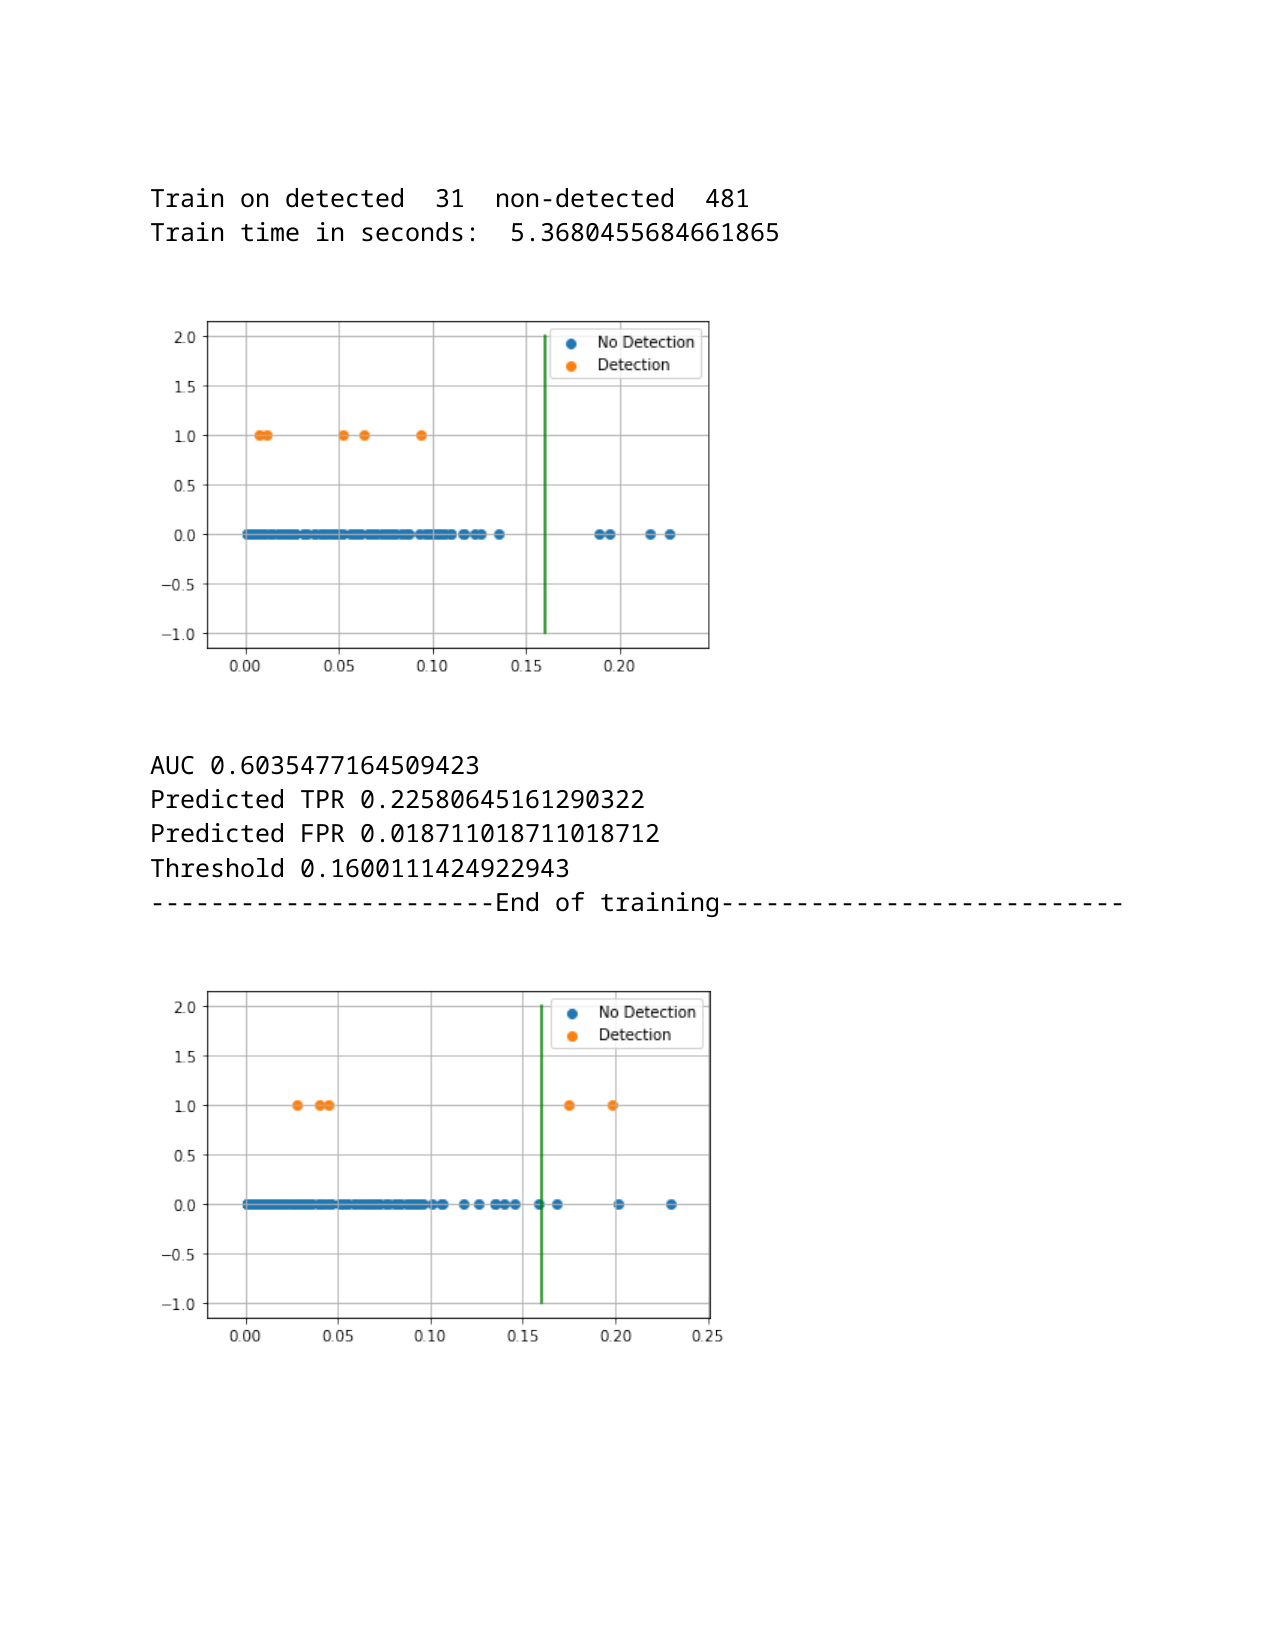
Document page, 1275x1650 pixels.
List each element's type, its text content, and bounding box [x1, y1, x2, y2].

text AUC 0.6035477164509423 Predicted TPR 0.22580645161290322 Predicted FPR 0.018711018711018712 Threshold 0.1600111424922943 -----------------------End of training--------------------------- [150, 748, 1125, 952]
picture [150, 312, 719, 684]
text Train on detected 31 non-detected 481 Train time in seconds: 5.3680455684661865 [150, 180, 1125, 282]
picture [150, 982, 734, 1354]
